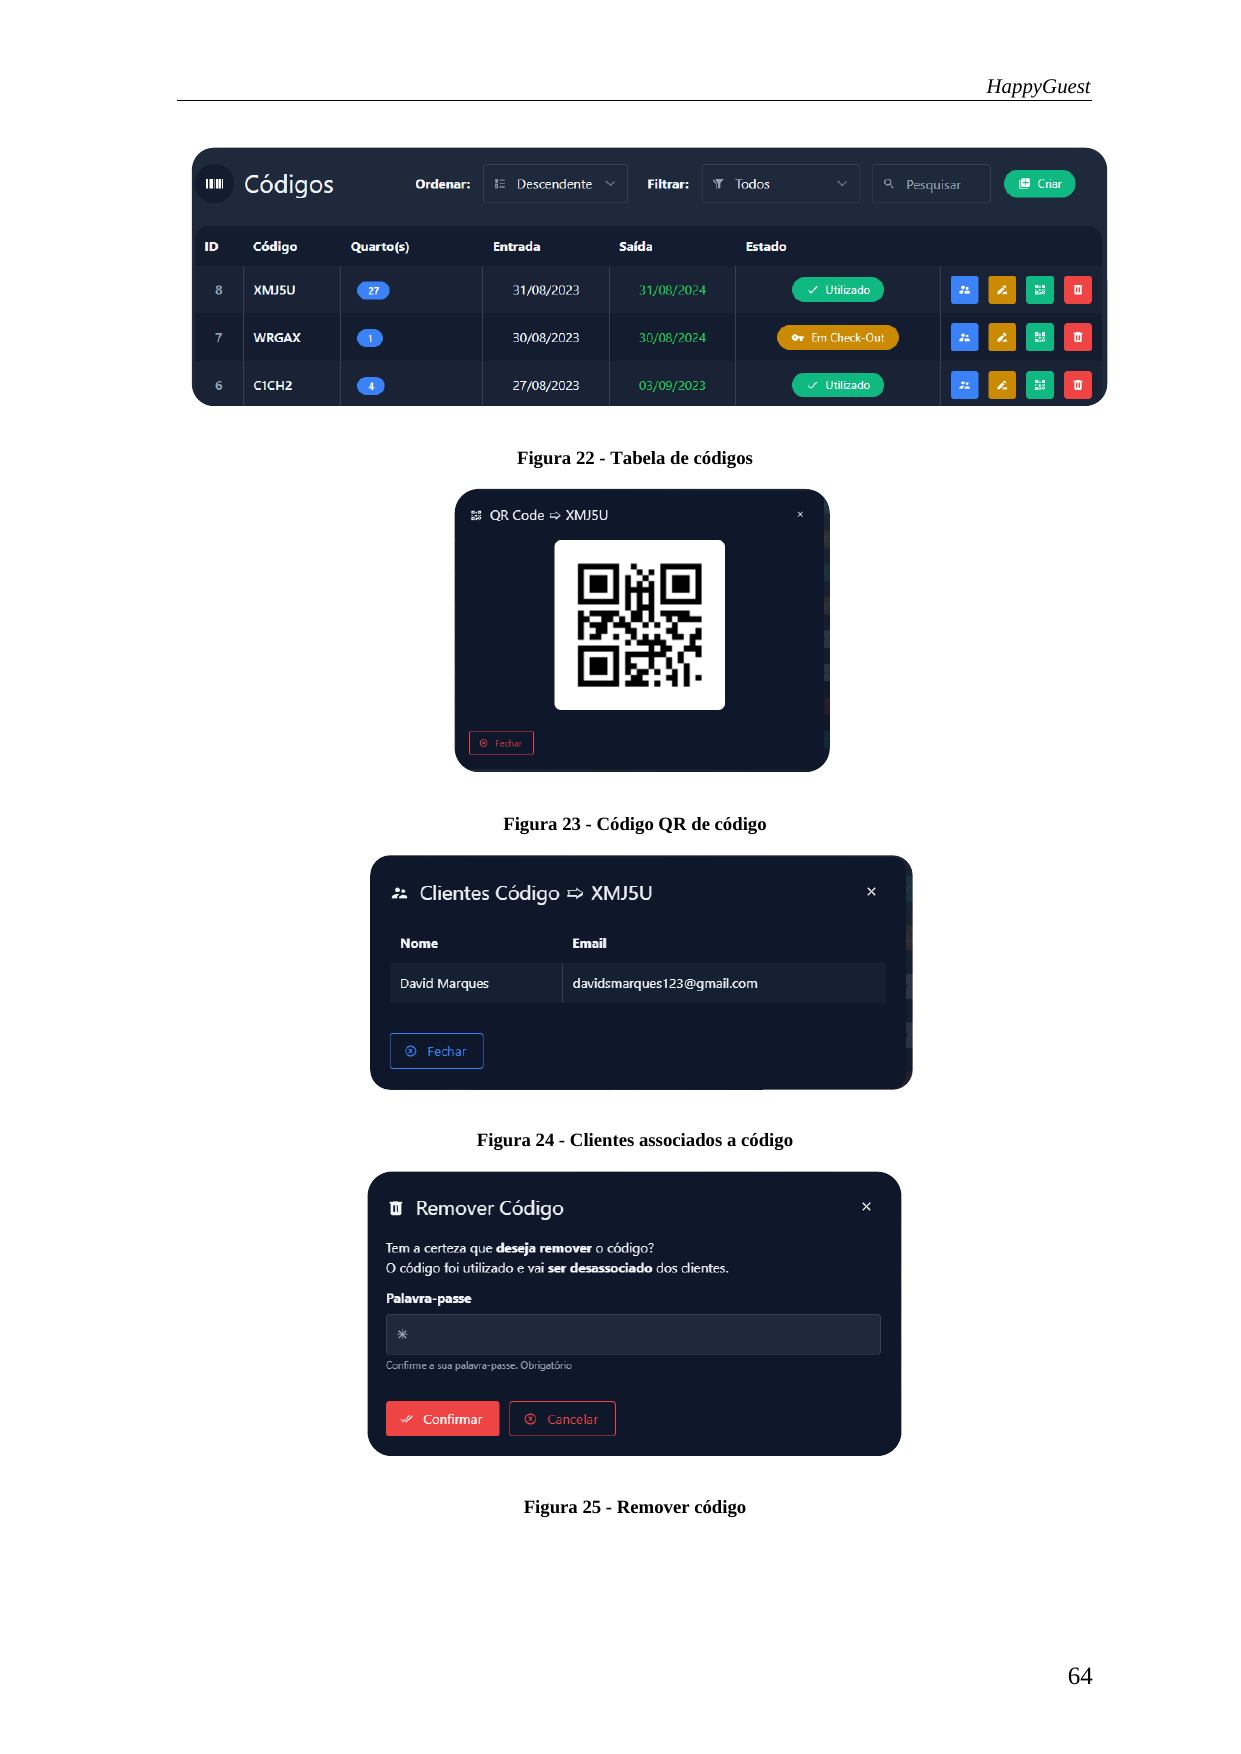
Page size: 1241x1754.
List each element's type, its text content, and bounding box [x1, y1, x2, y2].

picture [367, 1171, 902, 1456]
picture [191, 147, 1108, 406]
picture [454, 488, 830, 772]
picture [370, 855, 913, 1090]
